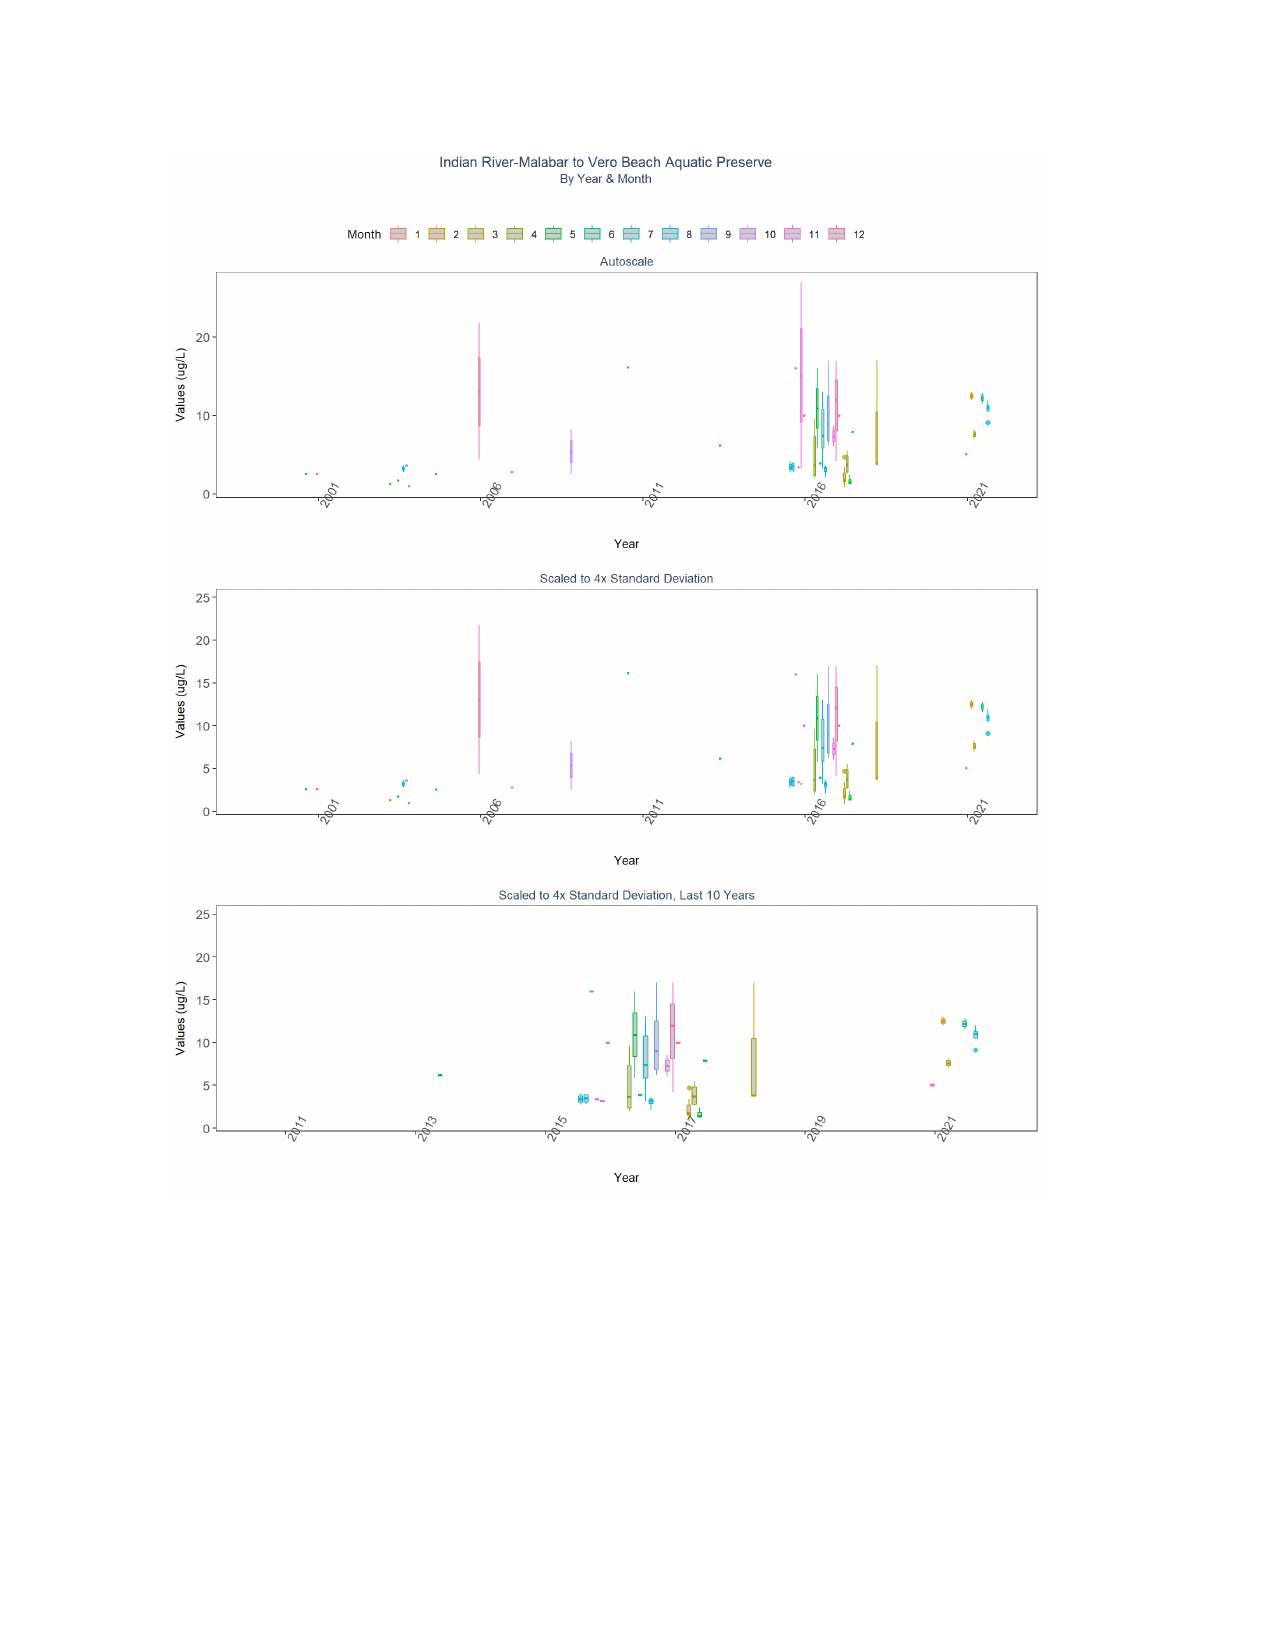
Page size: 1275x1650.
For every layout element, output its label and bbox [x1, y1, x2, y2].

picture [168, 150, 1044, 1200]
